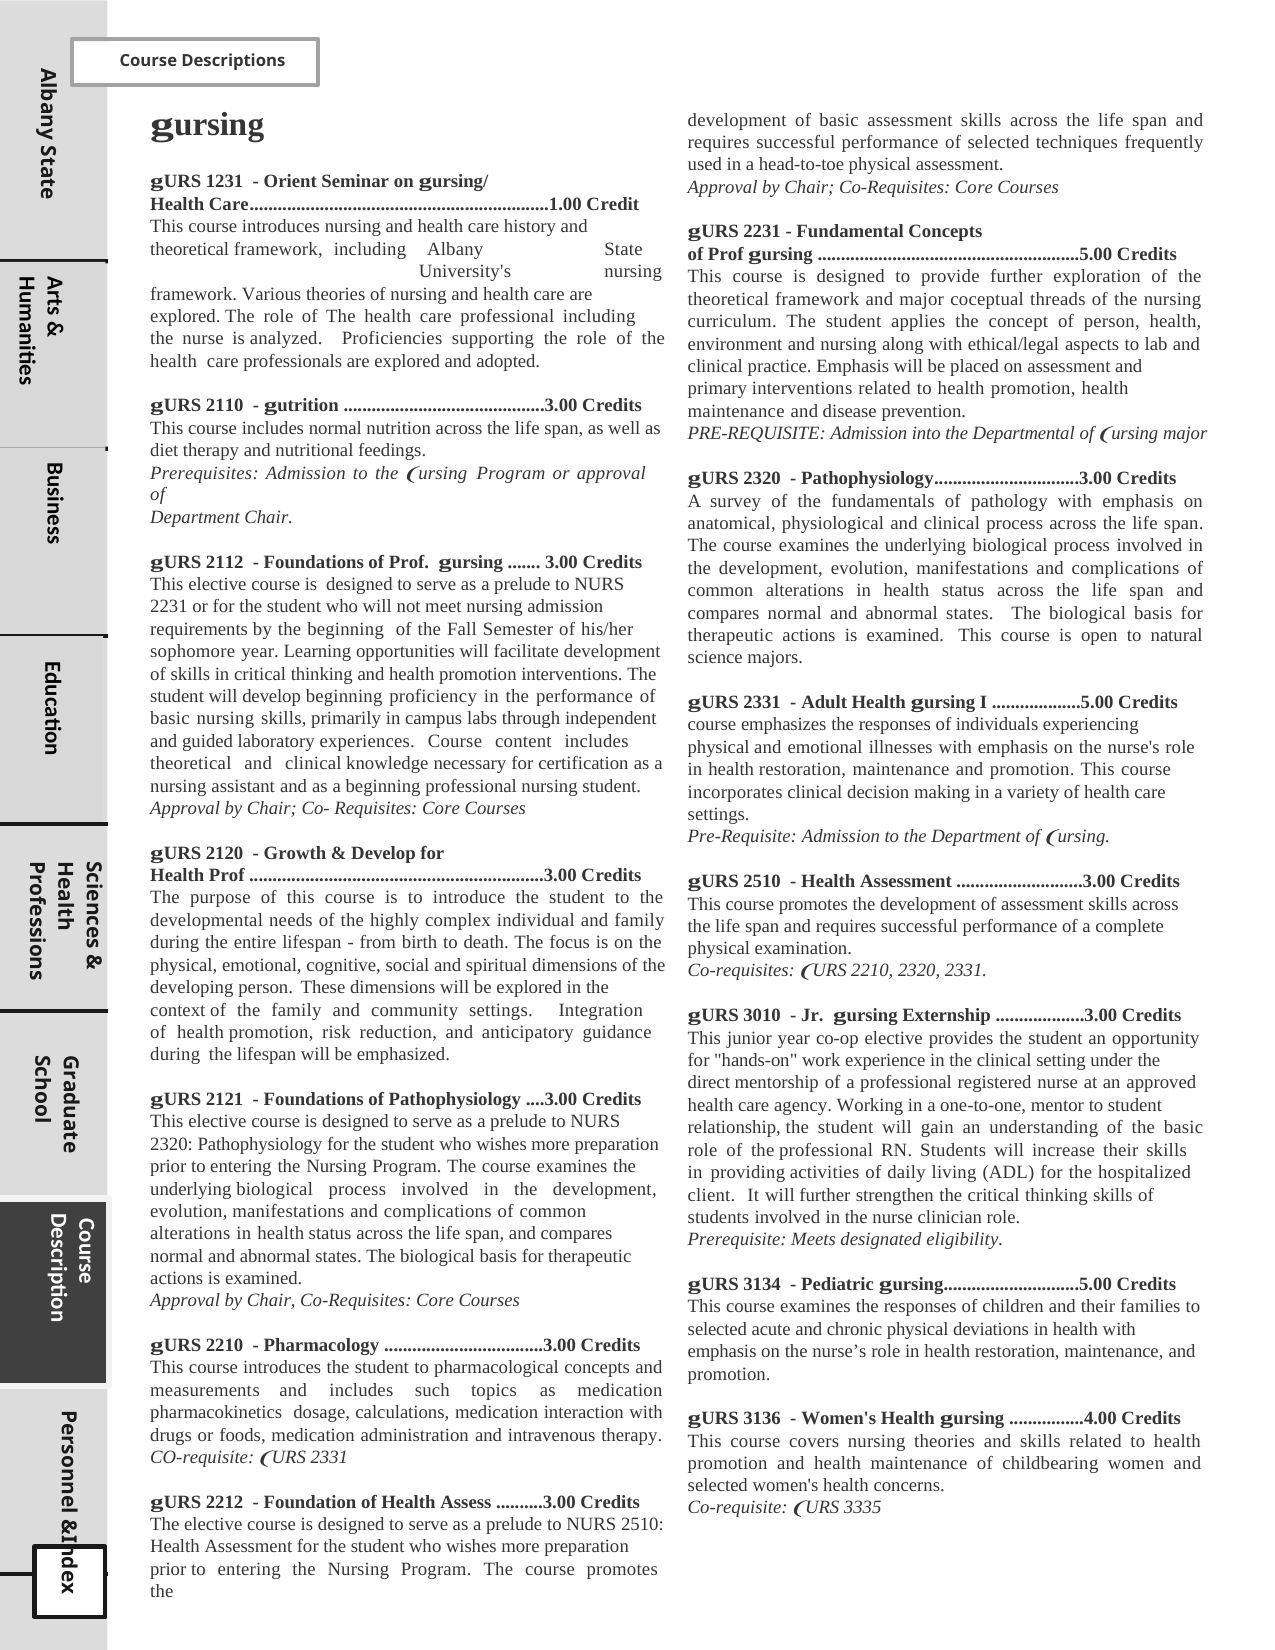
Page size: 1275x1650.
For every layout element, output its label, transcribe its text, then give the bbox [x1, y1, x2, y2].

text gURS 2121 - Foundations of Pathophysiology ....3.00 Credits This elective course is designed to serve as a prelude to NURS 2320: Pathophysiology for the student who wishes more preparation prior to entering the Nursing Program. The course examines the underlying biological process involved in the development, evolution, manifestations and complications of common alterations in health status across the life span, and compares normal and abnormal states. The biological basis for therapeutic actions is examined. [150, 1088, 666, 1288]
text gURS 1231 - Orient Seminar on gursing/ [150, 170, 662, 192]
text gURS 2320 - Pathophysiology...............................3.00 Credits [687, 467, 1212, 488]
text gURS 3134 - Pediatric gursing.............................5.00 Credits This course examines the responses of children and their families to selected acute and chronic physical deviations in health with emphasis on the nurse’s role in health restoration, maintenance, and promotion. [687, 1273, 1203, 1384]
text Co-requisites: (URS 2210, 2320, 2331. [687, 959, 1212, 981]
text gURS 3010 - Jr. gursing Externship ...................3.00 Credits This junior year co-op elective provides the student an opportunity for "hands-on" work experience in the clinical setting under the direct mentorship of a professional registered nurse at an approved health care agency. Working in a one-to-one, mentor to student relationship, the student will gain an understanding of the basic role of the professional RN. Students will increase their skills in providing activities of daily living (ADL) for the hospitalized client. It will further strengthen the critical thinking skills of students involved in the nurse clinician role. [687, 1004, 1203, 1227]
text gURS 2331 - Adult Health gursing I ...................5.00 Credits course emphasizes the responses of individuals experiencing physical and emotional illnesses with emphasis on the nurse's role in health restoration, maintenance and promotion. This course incorporates clinical decision making in a variety of health care settings. [687, 691, 1203, 824]
text Approval by Chair, Co-Requisites: Core Courses [150, 1289, 662, 1311]
text Pre-Requisite: Admission to the Department of (ursing. [687, 825, 1212, 847]
text Health Prof ...............................................................3.00 Credits The purpose of this course is to introduce the student to the developmental needs of the highly complex individual and family during the entire lifespan - from birth to death. The focus is on the physical, emotional, cognitive, social and spiritual dimensions of the developing person. These dimensions will be explored in the context of the family and community settings. Integration of health promotion, risk reduction, and anticipatory guidance during the lifespan will be emphasized. [150, 864, 666, 1065]
text gURS 2212 - Foundation of Health Assess ..........3.00 Credits The elective course is designed to serve as a prelude to NURS 2510: Health Assessment for the student who wishes more preparation prior to entering the Nursing Program. The course promotes the [150, 1491, 666, 1602]
text Approval by Chair; Co- Requisites: Core Courses [150, 797, 662, 818]
text Co-requisite: (URS 3335 [687, 1497, 1212, 1518]
text Course Descriptions [119, 50, 1212, 70]
text Health Care................................................................1.00 Credit This course introduces nursing and health care history and theoretical framework, including Albany State University's nursing framework. Various theories of nursing and health care are explored. The role of The health care professional including the nurse is analyzed. Proficiencies supporting the role of the health care professionals are explored and adopted. [150, 193, 666, 371]
text gURS 2210 - Pharmacology ..................................3.00 Credits This course introduces the student to pharmacological concepts and measurements and includes such topics as medication pharmacokinetics dosage, calculations, medication interaction with drugs or foods, medication administration and intravenous therapy. CO-requisite: (URS 2331 [150, 1334, 666, 1468]
text of Prof gursing ........................................................5.00 Credits This course is designed to provide further exploration of the theoretical framework and major coceptual threads of the nursing curriculum. The student applies the concept of person, health, environment and nursing along with ethical/legal aspects to lab and clinical practice. Emphasis will be placed on assessment and primary interventions related to health promotion, health maintenance and disease prevention. [687, 243, 1203, 421]
text A survey of the fundamentals of pathology with emphasis on anatomical, physiological and clinical process across the life span. The course examines the underlying biological process involved in the development, evolution, manifestations and complications of common alterations in health status across the life span and compares normal and abnormal states. The biological basis for therapeutic actions is examined. This course is open to natural science majors. [687, 489, 1203, 668]
text gURS 3136 - Women's Health gursing ................4.00 Credits This course covers nursing theories and skills related to health promotion and health maintenance of childbearing women and selected women's health concerns. [687, 1407, 1203, 1496]
text development of basic assessment skills across the life span and requires successful performance of selected techniques frequently used in a head-to-toe physical assessment. [687, 108, 1203, 175]
text gURS 2510 - Health Assessment ...........................3.00 Credits This course promotes the development of assessment skills across the life span and requires successful performance of a complete physical examination. [687, 870, 1203, 959]
text gURS 2110 - gutrition ...........................................3.00 Credits This course includes normal nutrition across the life span, as well as diet therapy and nutritional feedings. [150, 394, 664, 461]
text gURS 2112 - Foundations of Prof. gursing ....... 3.00 Credits This elective course is designed to serve as a prelude to NURS 2231 or for the student who will not meet nursing admission requirements by the beginning of the Fall Semester of his/her sophomore year. Learning opportunities will facilitate development of skills in critical thinking and health promotion interventions. The student will develop beginning proficiency in the performance of basic nursing skills, primarily in campus labs through independent and guided laboratory experiences. Course content includes theoretical and clinical knowledge necessary for certification as a nursing assistant and as a beginning professional nursing student. [150, 551, 666, 796]
text PRE-REQUISITE: Admission into the Departmental of (ursing major [687, 422, 1212, 444]
text Department Chair. [150, 506, 662, 527]
text Prerequisite: Meets designated eligibility. [687, 1228, 1212, 1250]
text gURS 2231 - Fundamental Concepts [687, 220, 1212, 242]
text gURS 2120 - Growth & Develop for [150, 842, 662, 863]
text gursing [150, 104, 662, 142]
text Prerequisites: Admission to the (ursing Program or approval of [150, 462, 667, 505]
text Approval by Chair; Co-Requisites: Core Courses [687, 176, 1212, 197]
